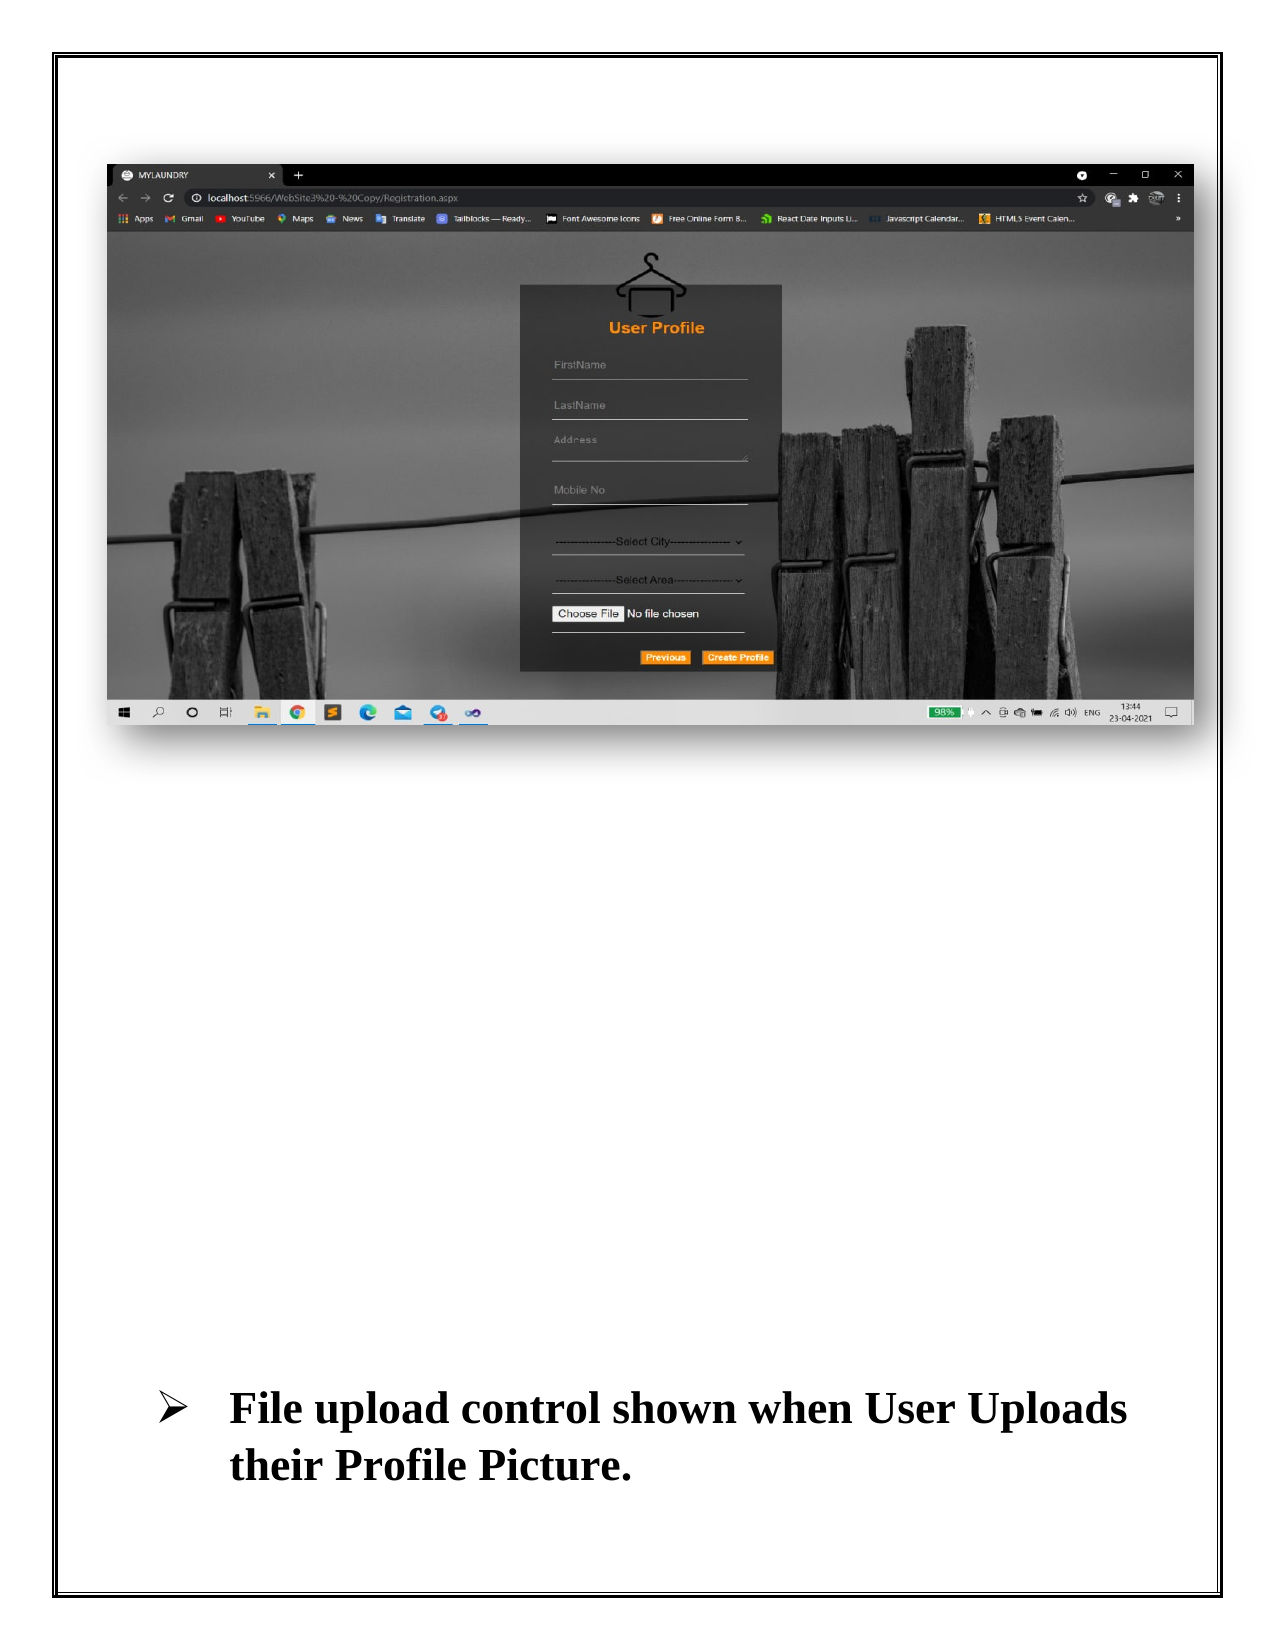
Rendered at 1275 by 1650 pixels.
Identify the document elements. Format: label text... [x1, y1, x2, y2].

list File upload control shown when User Uploads their Profile Picture. [192, 1381, 1208, 1490]
picture [107, 164, 1194, 725]
